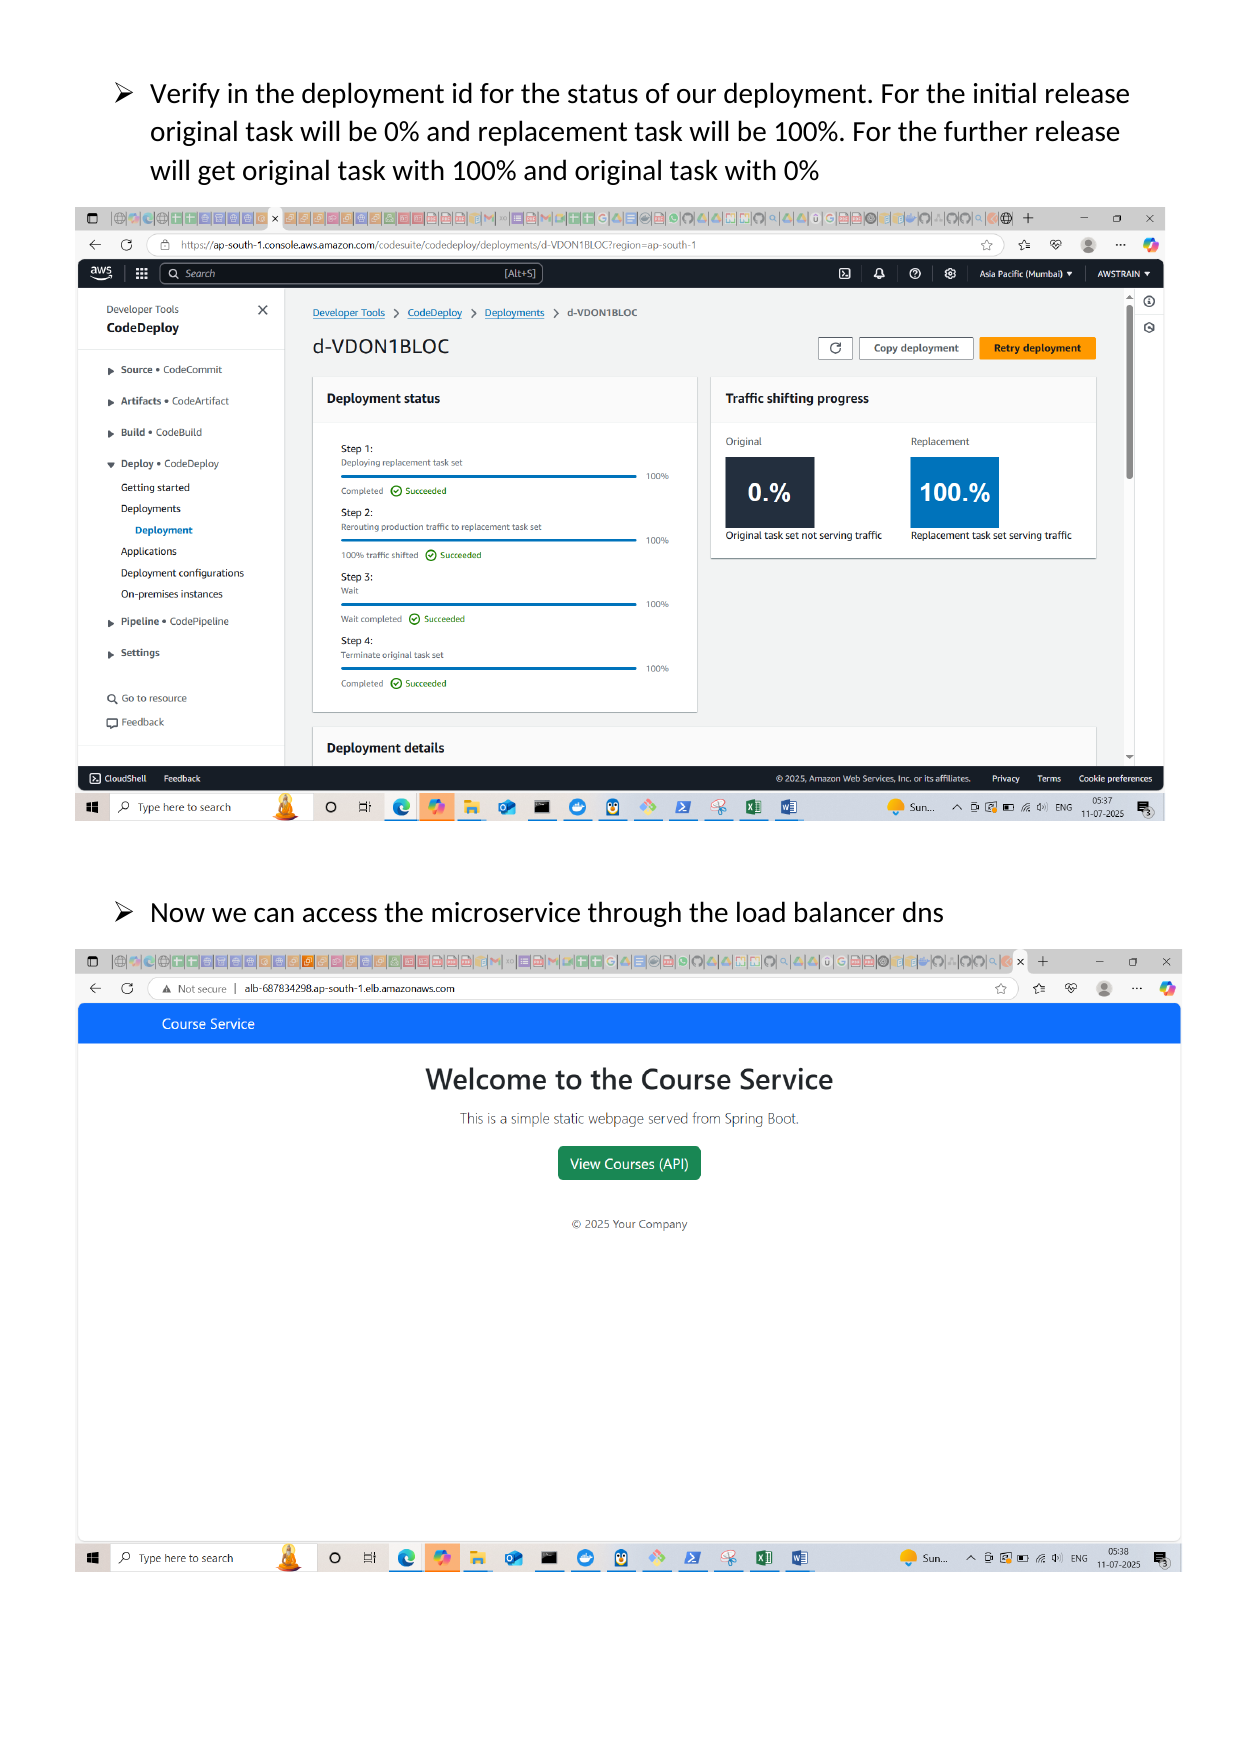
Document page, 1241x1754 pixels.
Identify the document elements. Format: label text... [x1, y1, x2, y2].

picture [75, 949, 1183, 1572]
list Verify in the deployment id for the status of our deployment. For the initial release original task will be 0% and replacement task will be 100%. For the further release will get original task with 100% and original task with 0% [112, 75, 1165, 187]
list Now we can access the microservice through the load balancer dns [112, 894, 1165, 930]
picture [75, 207, 1166, 821]
